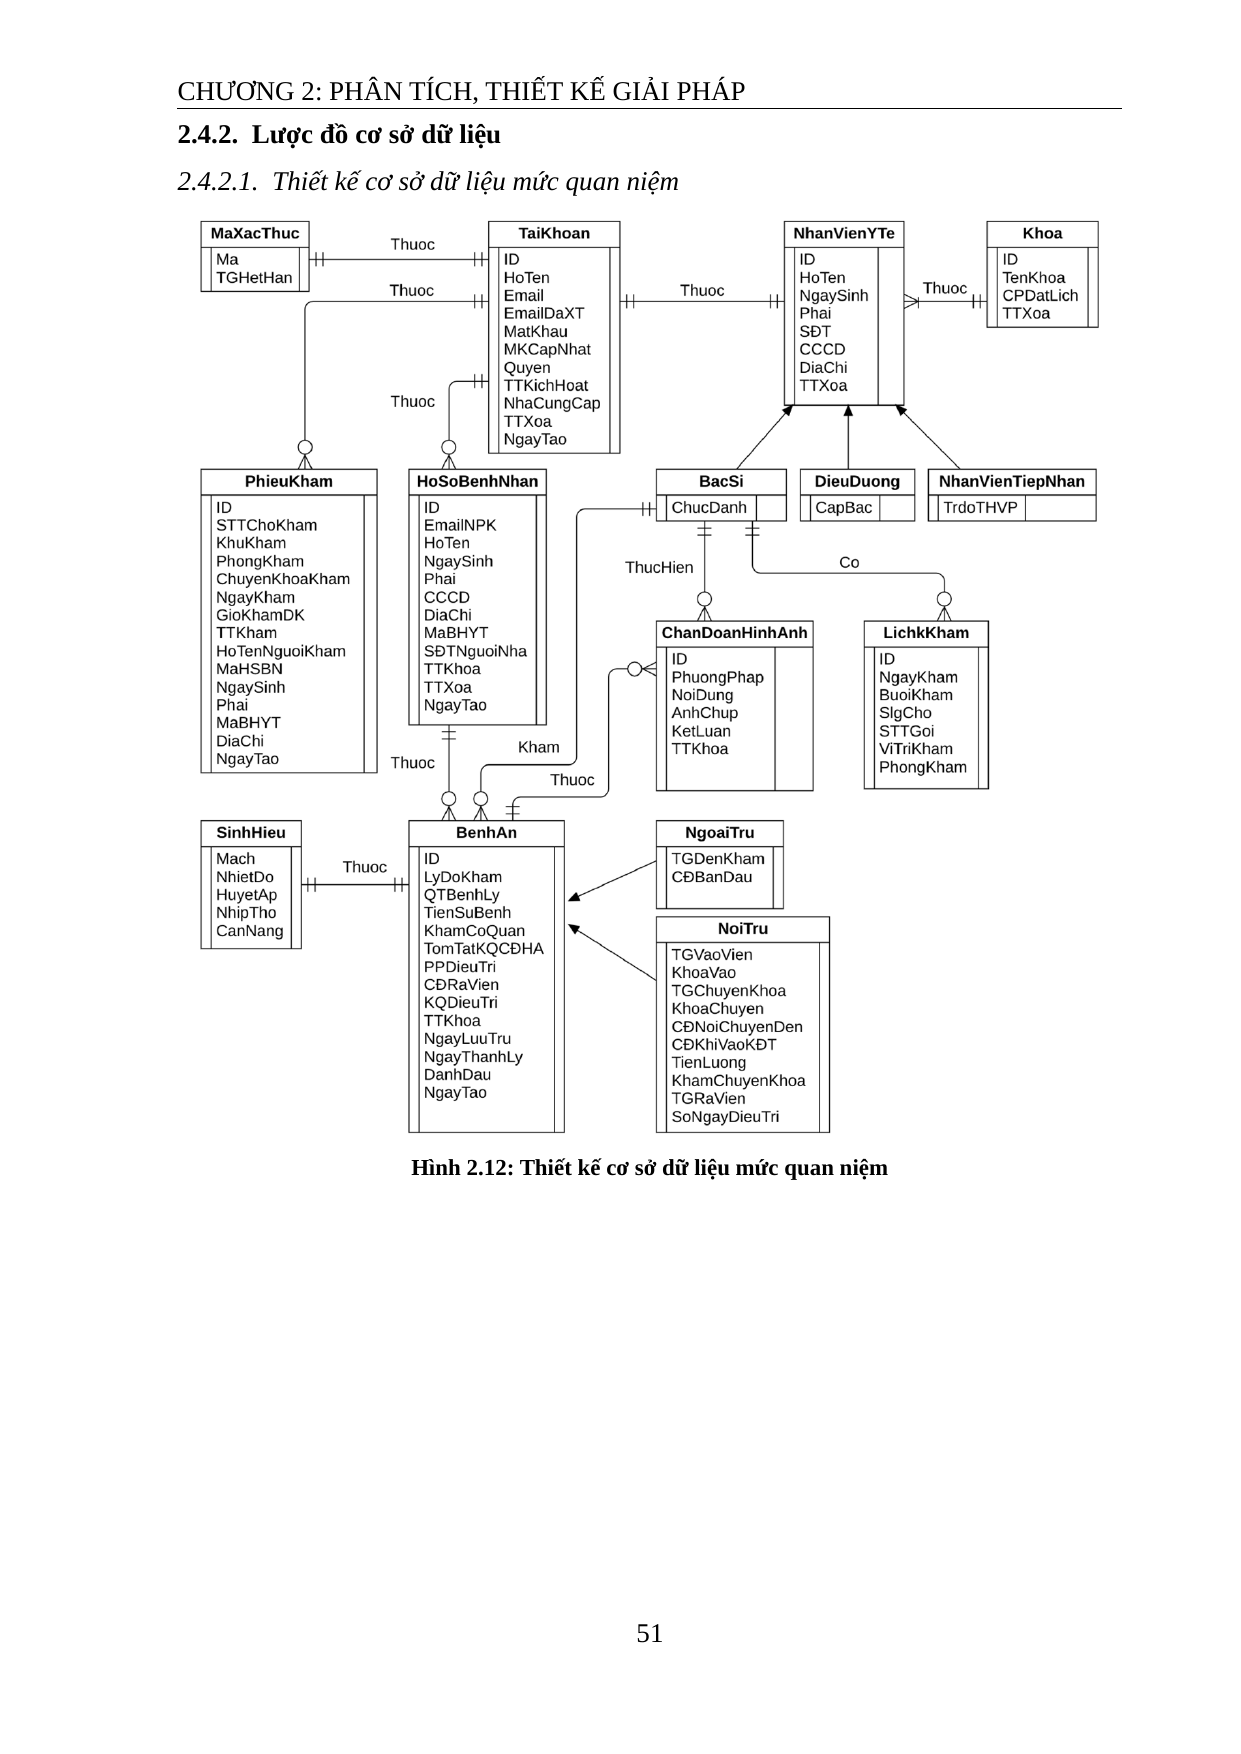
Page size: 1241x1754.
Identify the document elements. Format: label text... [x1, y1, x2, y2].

subtitle Thiết kế cơ sở dữ liệu mức quan niệm [177, 165, 1122, 196]
picture [190, 211, 1109, 1139]
subtitle Lược đồ cơ sở dữ liệu [177, 118, 1122, 149]
